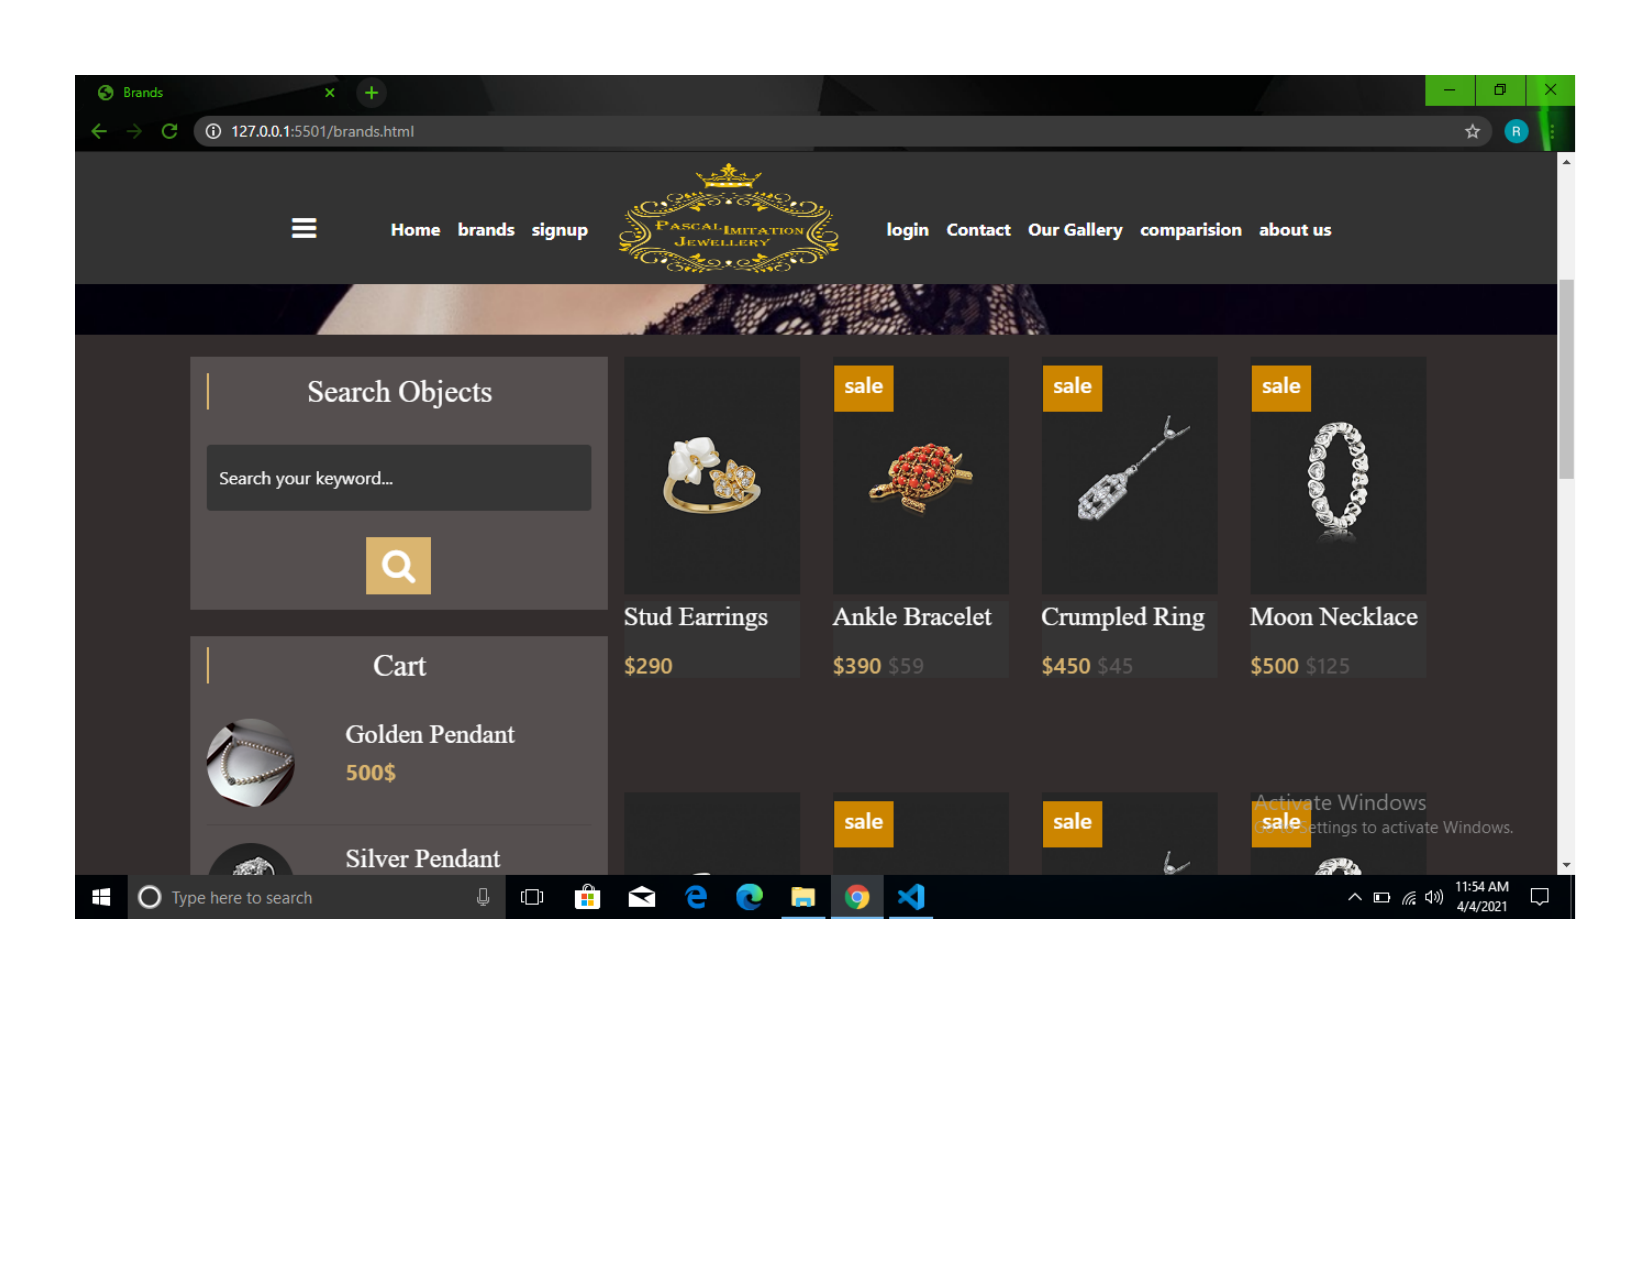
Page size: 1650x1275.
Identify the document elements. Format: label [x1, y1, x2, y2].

picture [75, 75, 1575, 919]
